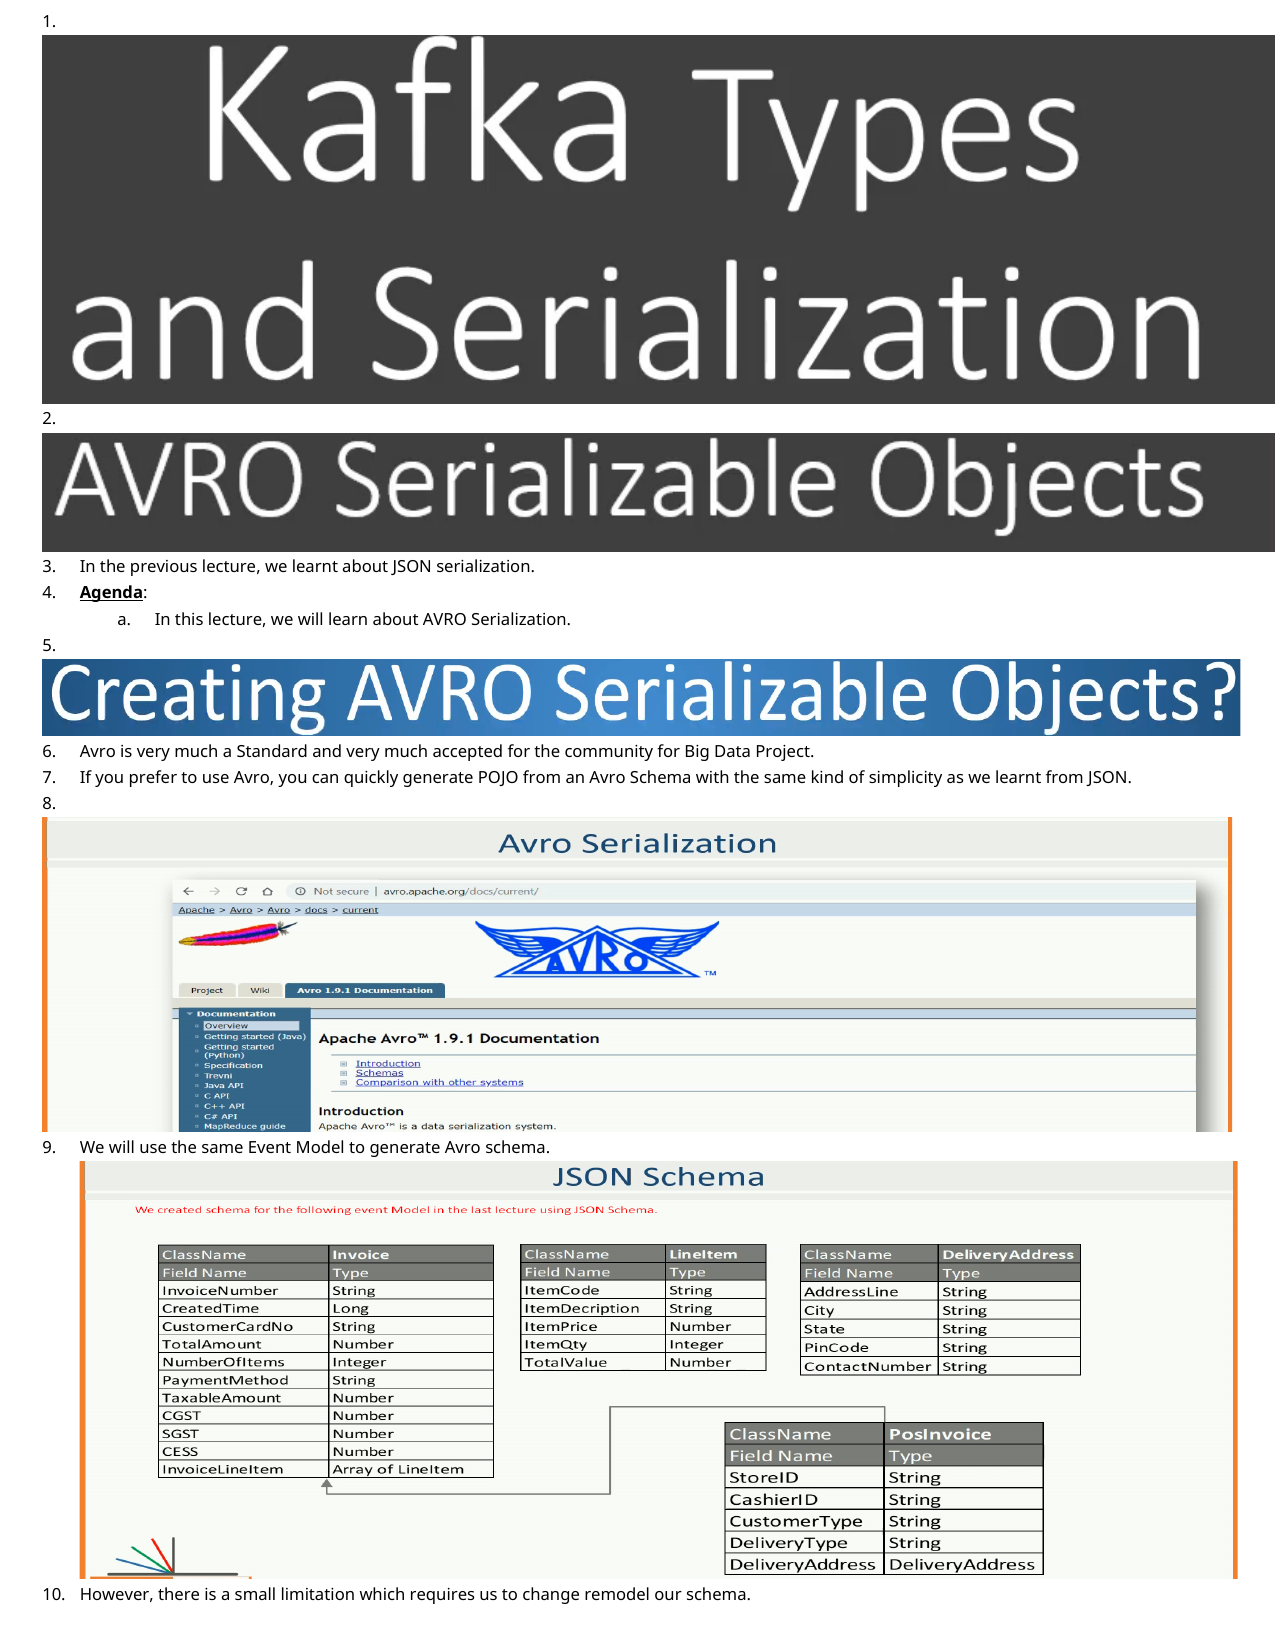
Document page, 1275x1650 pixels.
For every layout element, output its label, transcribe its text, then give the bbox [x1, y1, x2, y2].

list In the previous lecture, we learnt about JSON serialization. [42, 555, 1255, 578]
list However, there is a small limitation which requires us to change remodel our schema. [42, 1582, 1255, 1605]
list If you prefer to use Avro, you can quickly generate POJO from an Avro Schema with the same kind of simplicity as we learnt from JSON. [42, 765, 1255, 788]
picture [42, 659, 1241, 736]
picture [42, 817, 1233, 1132]
picture [79, 1161, 1238, 1579]
picture [42, 35, 1275, 404]
list Agenda: [42, 581, 1255, 604]
list In this lecture, we will learn about AVRO Serialization. [117, 607, 1255, 630]
picture [42, 433, 1275, 552]
list Avro is very much a Standard and very much accepted for the community for Big Data Project. [42, 739, 1255, 762]
